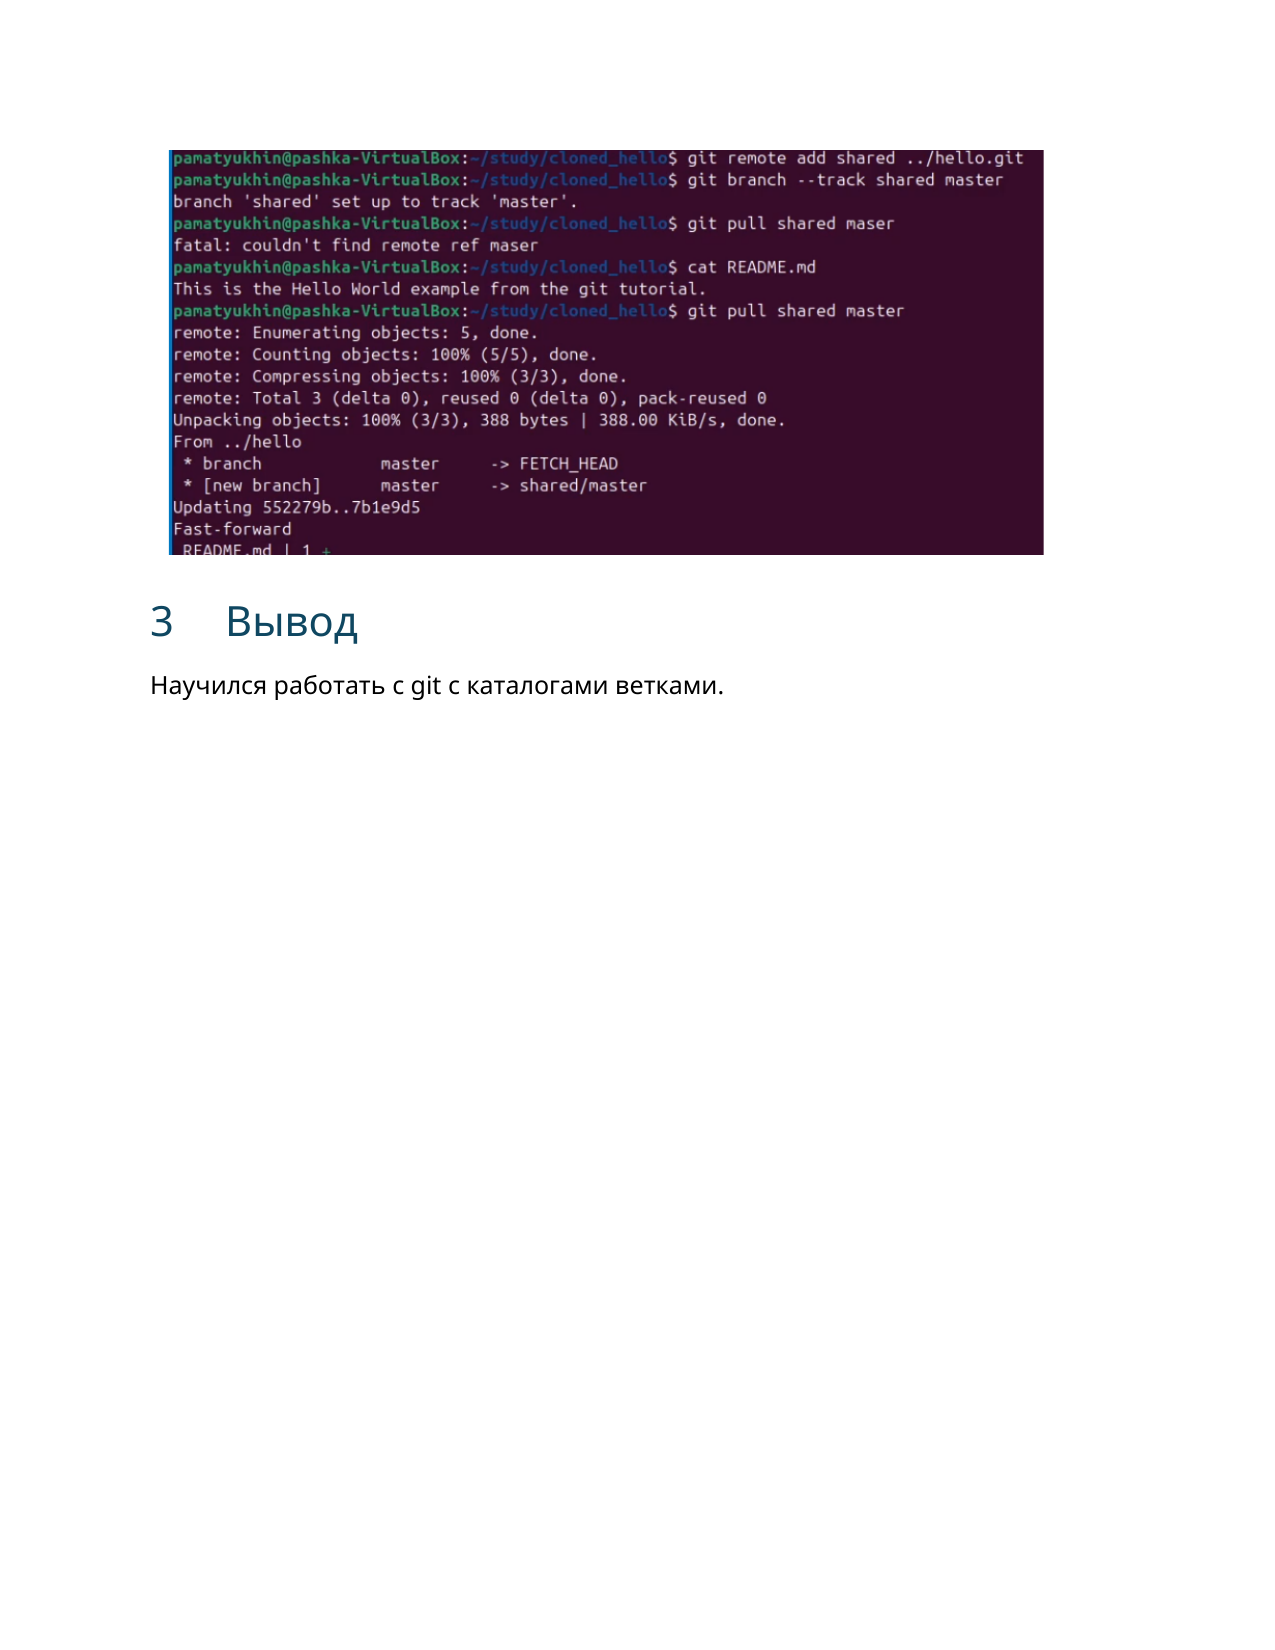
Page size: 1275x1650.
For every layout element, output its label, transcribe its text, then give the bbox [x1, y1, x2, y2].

subtitle 3 Вывод [150, 592, 1125, 649]
text Научился работать с git с каталогами ветками. [150, 667, 1125, 701]
picture [168, 150, 1044, 555]
